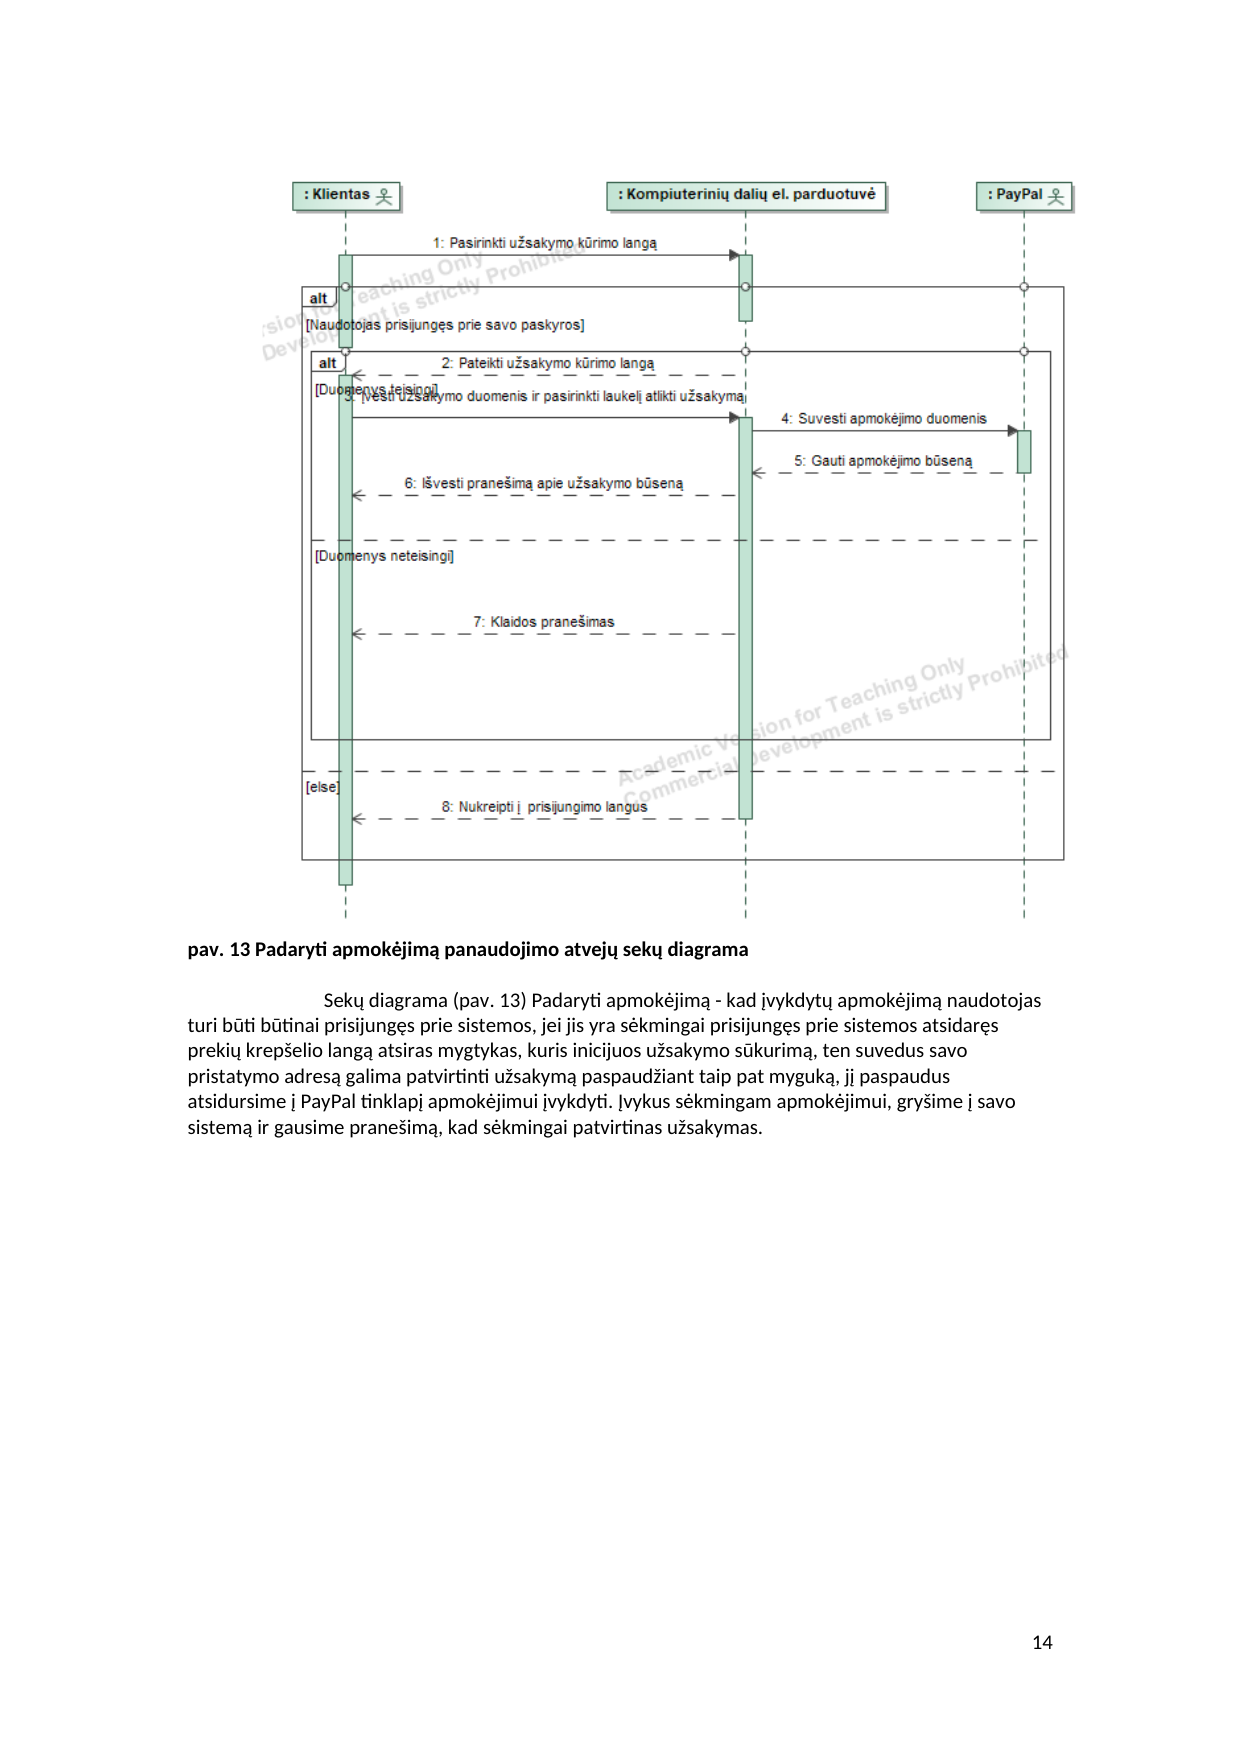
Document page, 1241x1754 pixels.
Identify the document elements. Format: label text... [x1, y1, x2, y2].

text Sekų diagrama (pav. 13) Padaryti apmokėjimą - kad įvykdytų apmokėjimą naudotojas turi būti būtinai prisijungęs prie sistemos, jei jis yra sėkmingai prisijungęs prie sistemos atsidaręs prekių krepšelio langą atsiras mygtykas, kuris inicijuos užsakymo sūkurimą, ten suvedus savo pristatymo adresą galima patvirtinti užsakymą paspaudžiant taip pat myguką, jį paspaudus atsidursime į PayPal tinklapį apmokėjimui įvykdyti. Įvykus sėkmingam apmokėjimui, gryšime į savo sistemą ir gausime pranešimą, kad sėkmingai patvirtinas užsakymas. [187, 987, 1053, 1139]
picture [262, 150, 1128, 936]
